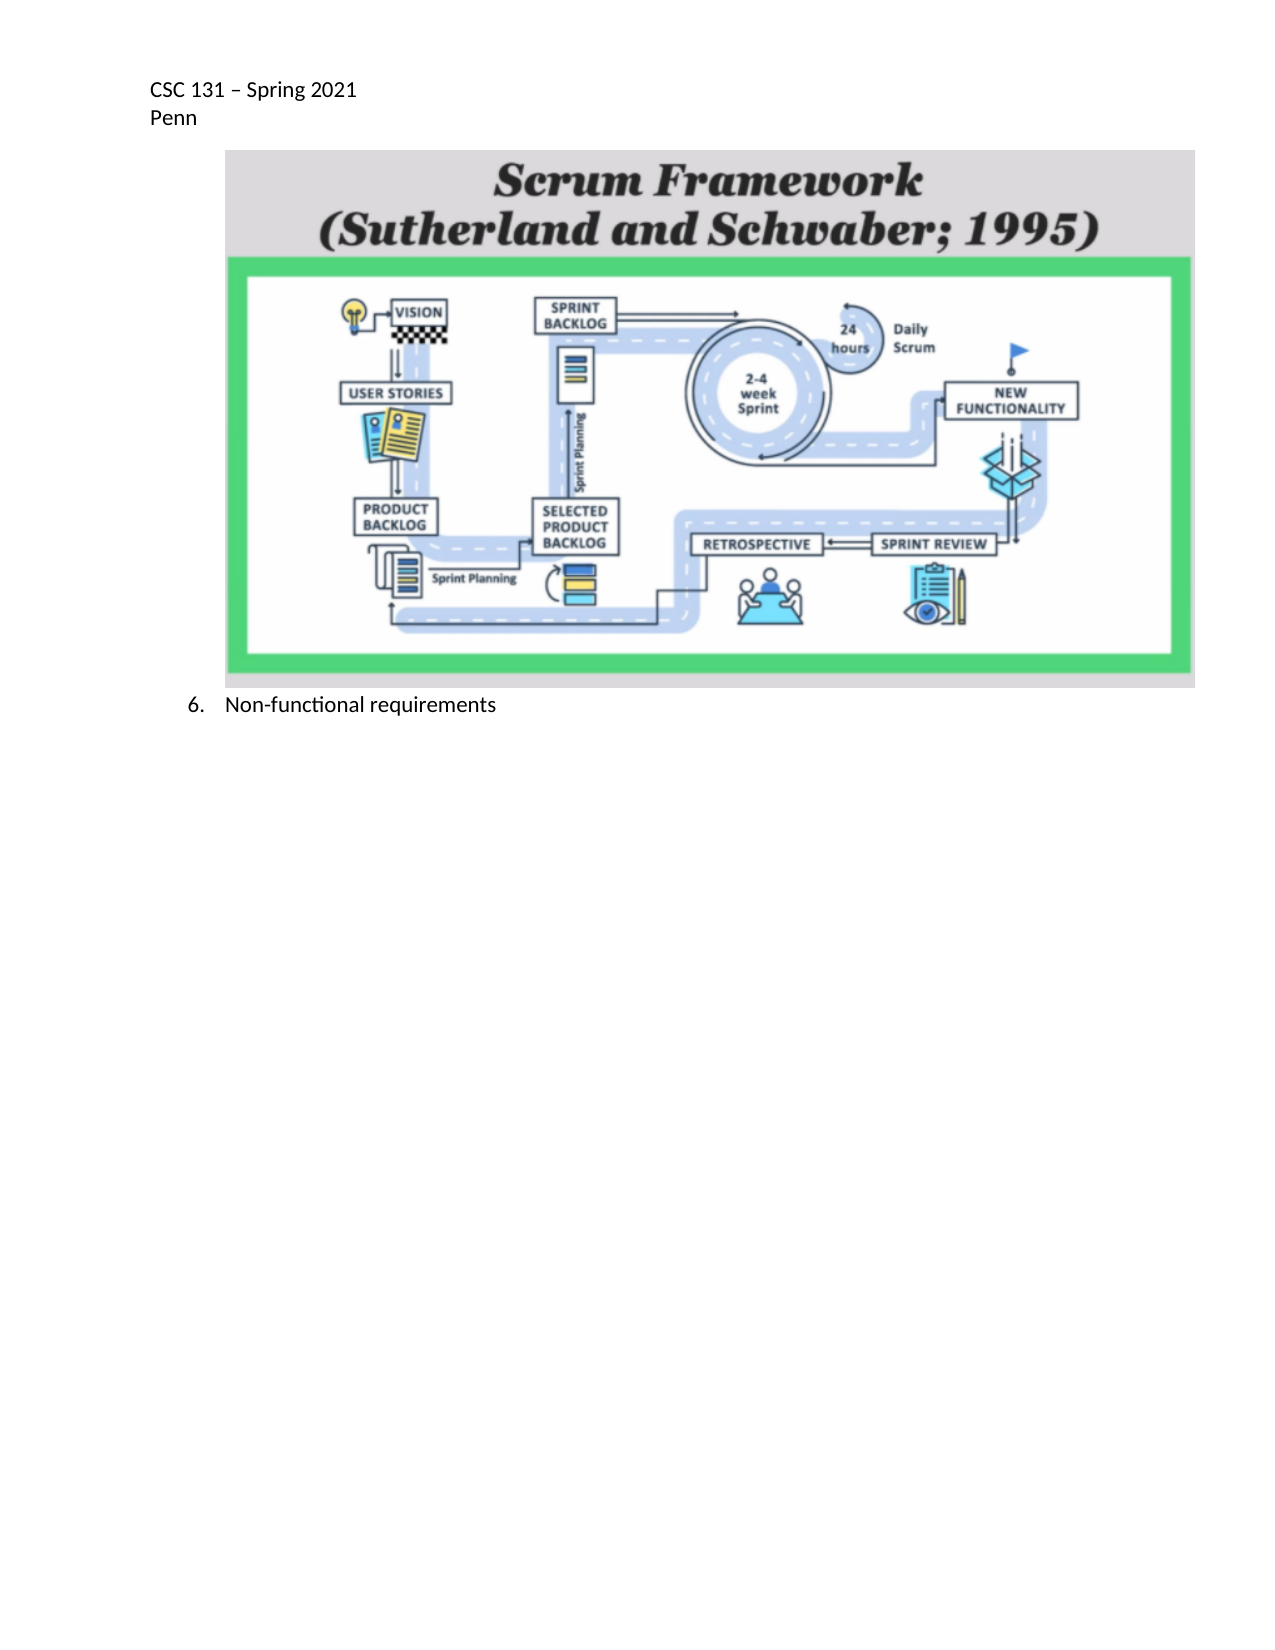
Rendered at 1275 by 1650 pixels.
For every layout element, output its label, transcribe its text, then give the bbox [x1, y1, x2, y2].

list Non-functional requirements [187, 690, 1125, 718]
picture [225, 150, 1196, 688]
